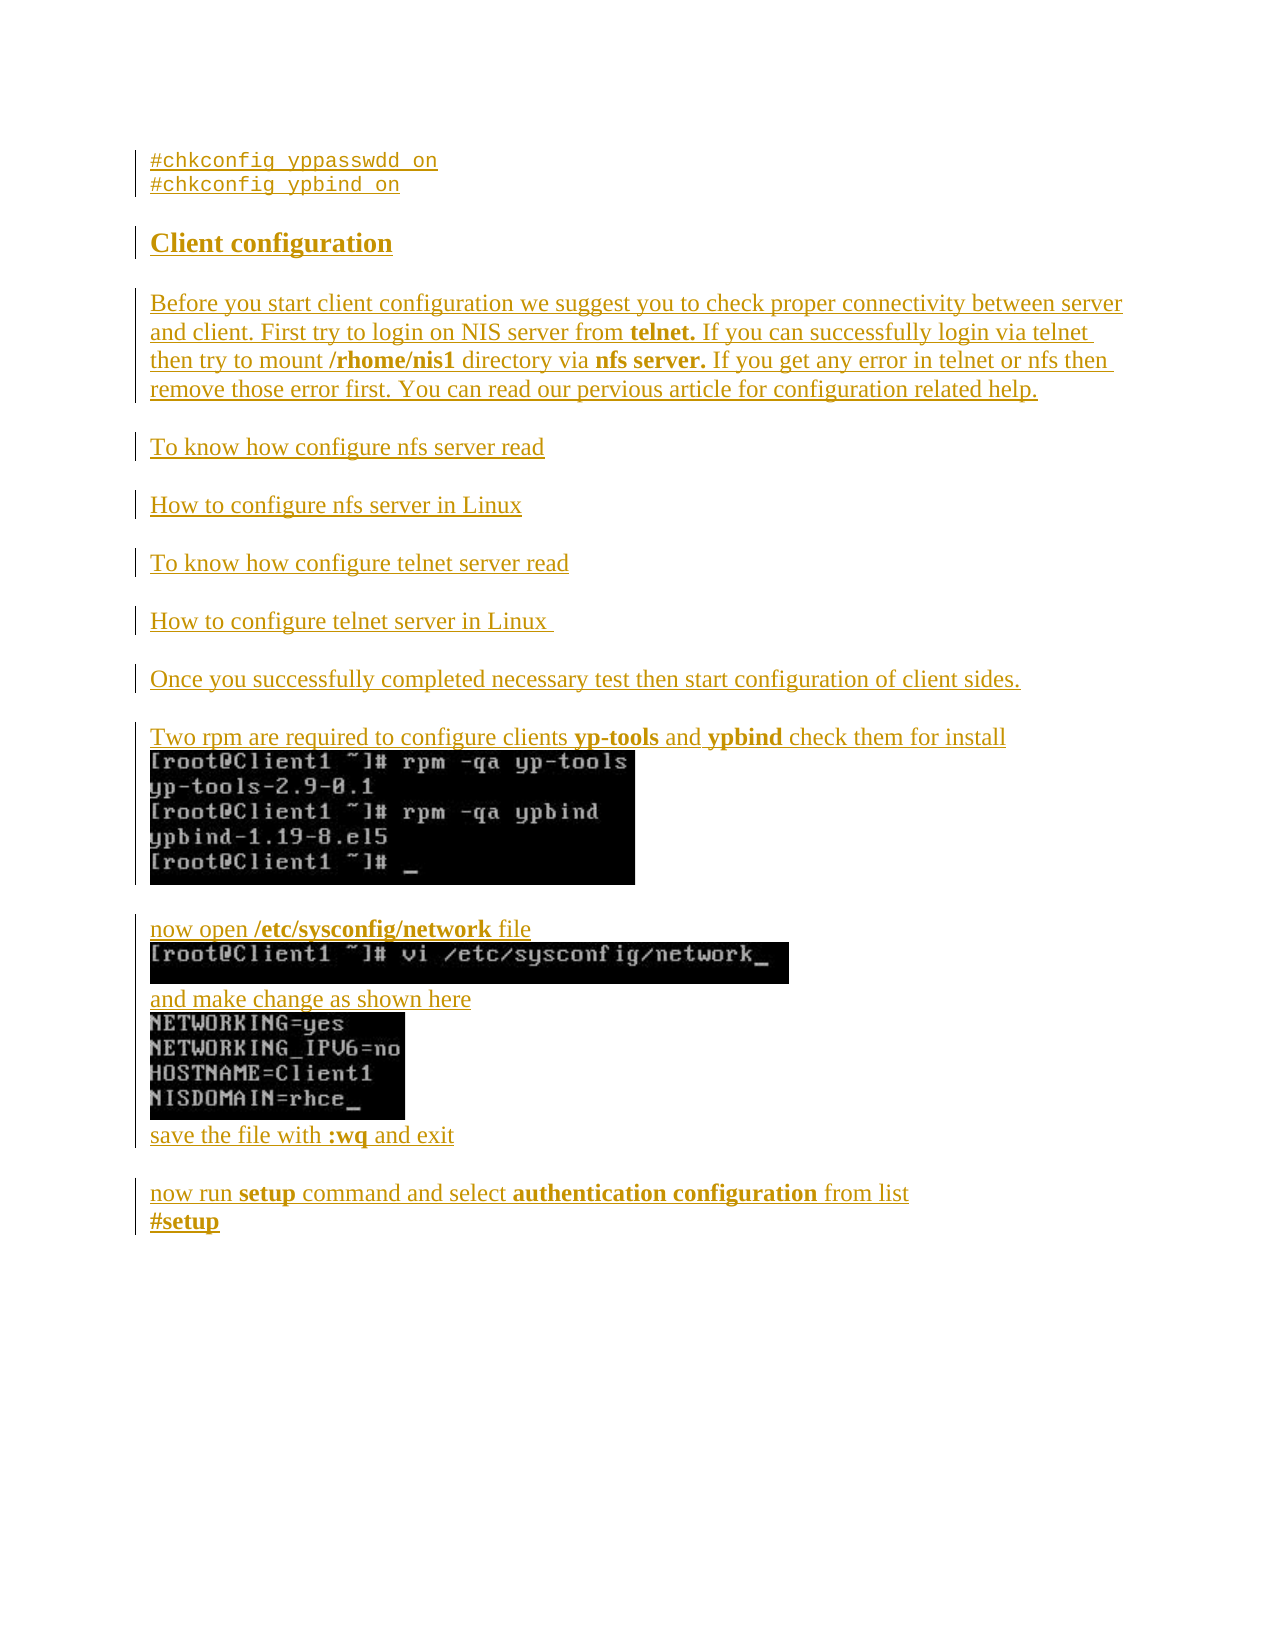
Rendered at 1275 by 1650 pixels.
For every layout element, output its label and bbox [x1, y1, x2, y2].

picture [150, 942, 789, 984]
picture [150, 1012, 406, 1120]
picture [150, 750, 636, 885]
